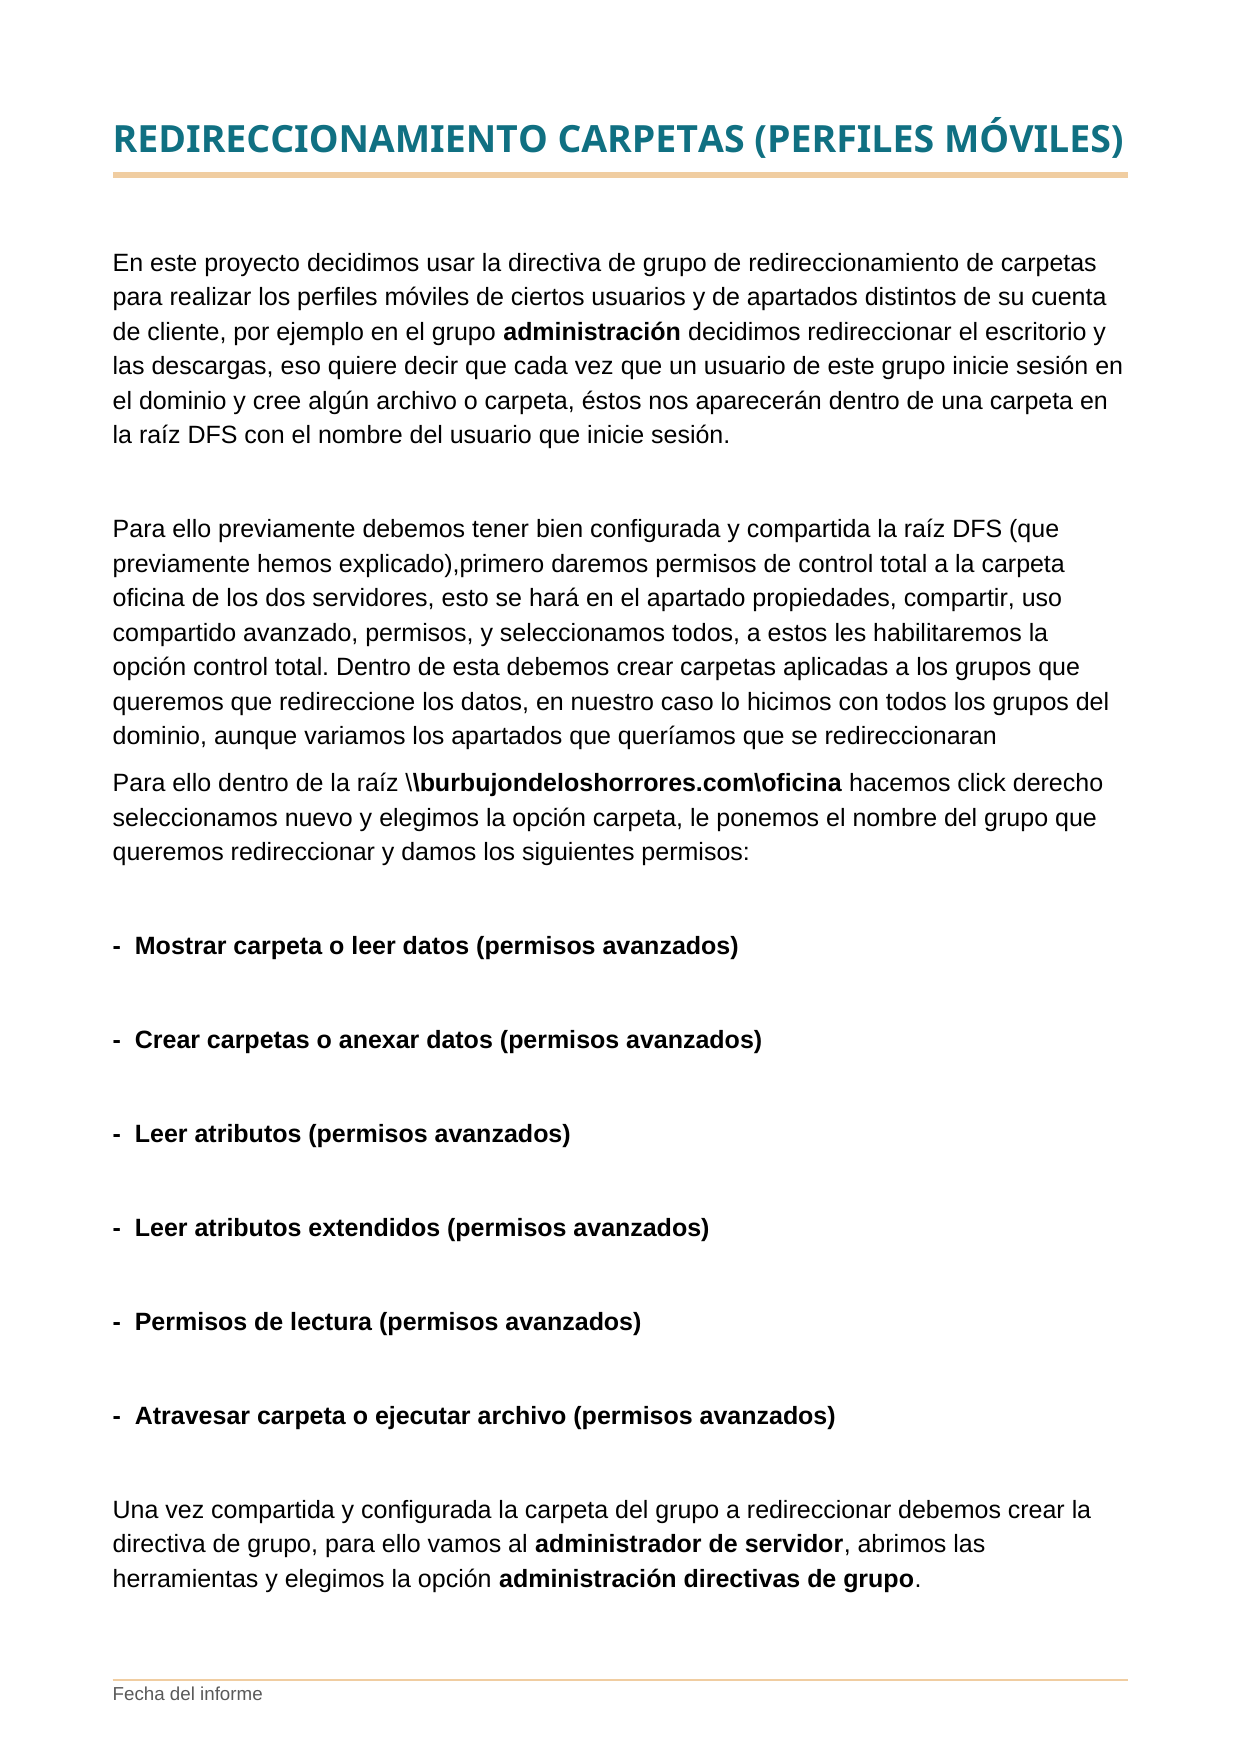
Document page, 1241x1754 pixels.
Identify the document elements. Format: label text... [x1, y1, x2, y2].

text Para ello previamente debemos tener bien configurada y compartida la raíz DFS (que previamente hemos explicado),primero daremos permisos de control total a la carpeta oficina de los dos servidores, esto se hará en el apartado propiedades, compartir, uso compartido avanzado, permisos, y seleccionamos todos, a estos les habilitaremos la opción control total. Dentro de esta debemos crear carpetas aplicadas a los grupos que queremos que redireccione los datos, en nuestro caso lo hicimos con todos los grupos del dominio, aunque variamos los apartados que queríamos que se redireccionaran [112, 514, 1128, 750]
text En este proyecto decidimos usar la directiva de grupo de redireccionamiento de carpetas para realizar los perfiles móviles de ciertos usuarios y de apartados distintos de su cuenta de cliente, por ejemplo en el grupo administración decidimos redireccionar el escritorio y las descargas, eso quiere decir que cada vez que un usuario de este grupo inicie sesión en el dominio y cree algún archivo o carpeta, éstos nos aparecerán dentro de una carpeta en la raíz DFS con el nombre del usuario que inicie sesión. [112, 248, 1128, 449]
text Para ello dentro de la raíz \\burbujondeloshorrores.com\oficina hacemos click derecho seleccionamos nuevo y elegimos la opción carpeta, le ponemos el nombre del grupo que queremos redireccionar y damos los siguientes permisos: [112, 768, 1128, 866]
text - Atravesar carpeta o ejecutar archivo (permisos avanzados) [112, 1401, 1128, 1429]
text - Permisos de lectura (permisos avanzados) [112, 1307, 1128, 1336]
text Una vez compartida y configurada la carpeta del grupo a redireccionar debemos crear la directiva de grupo, para ello vamos al administrador de servidor, abrimos las herramientas y elegimos la opción administración directivas de grupo. [112, 1495, 1128, 1592]
text - Leer atributos (permisos avanzados) [112, 1119, 1128, 1148]
text - Mostrar carpeta o leer datos (permisos avanzados) [112, 931, 1128, 960]
subtitle REDIRECCIONAMIENTO CARPETAS (PERFILES MÓVILES) [112, 112, 1128, 178]
text - Leer atributos extendidos (permisos avanzados) [112, 1213, 1128, 1242]
text - Crear carpetas o anexar datos (permisos avanzados) [112, 1025, 1128, 1054]
